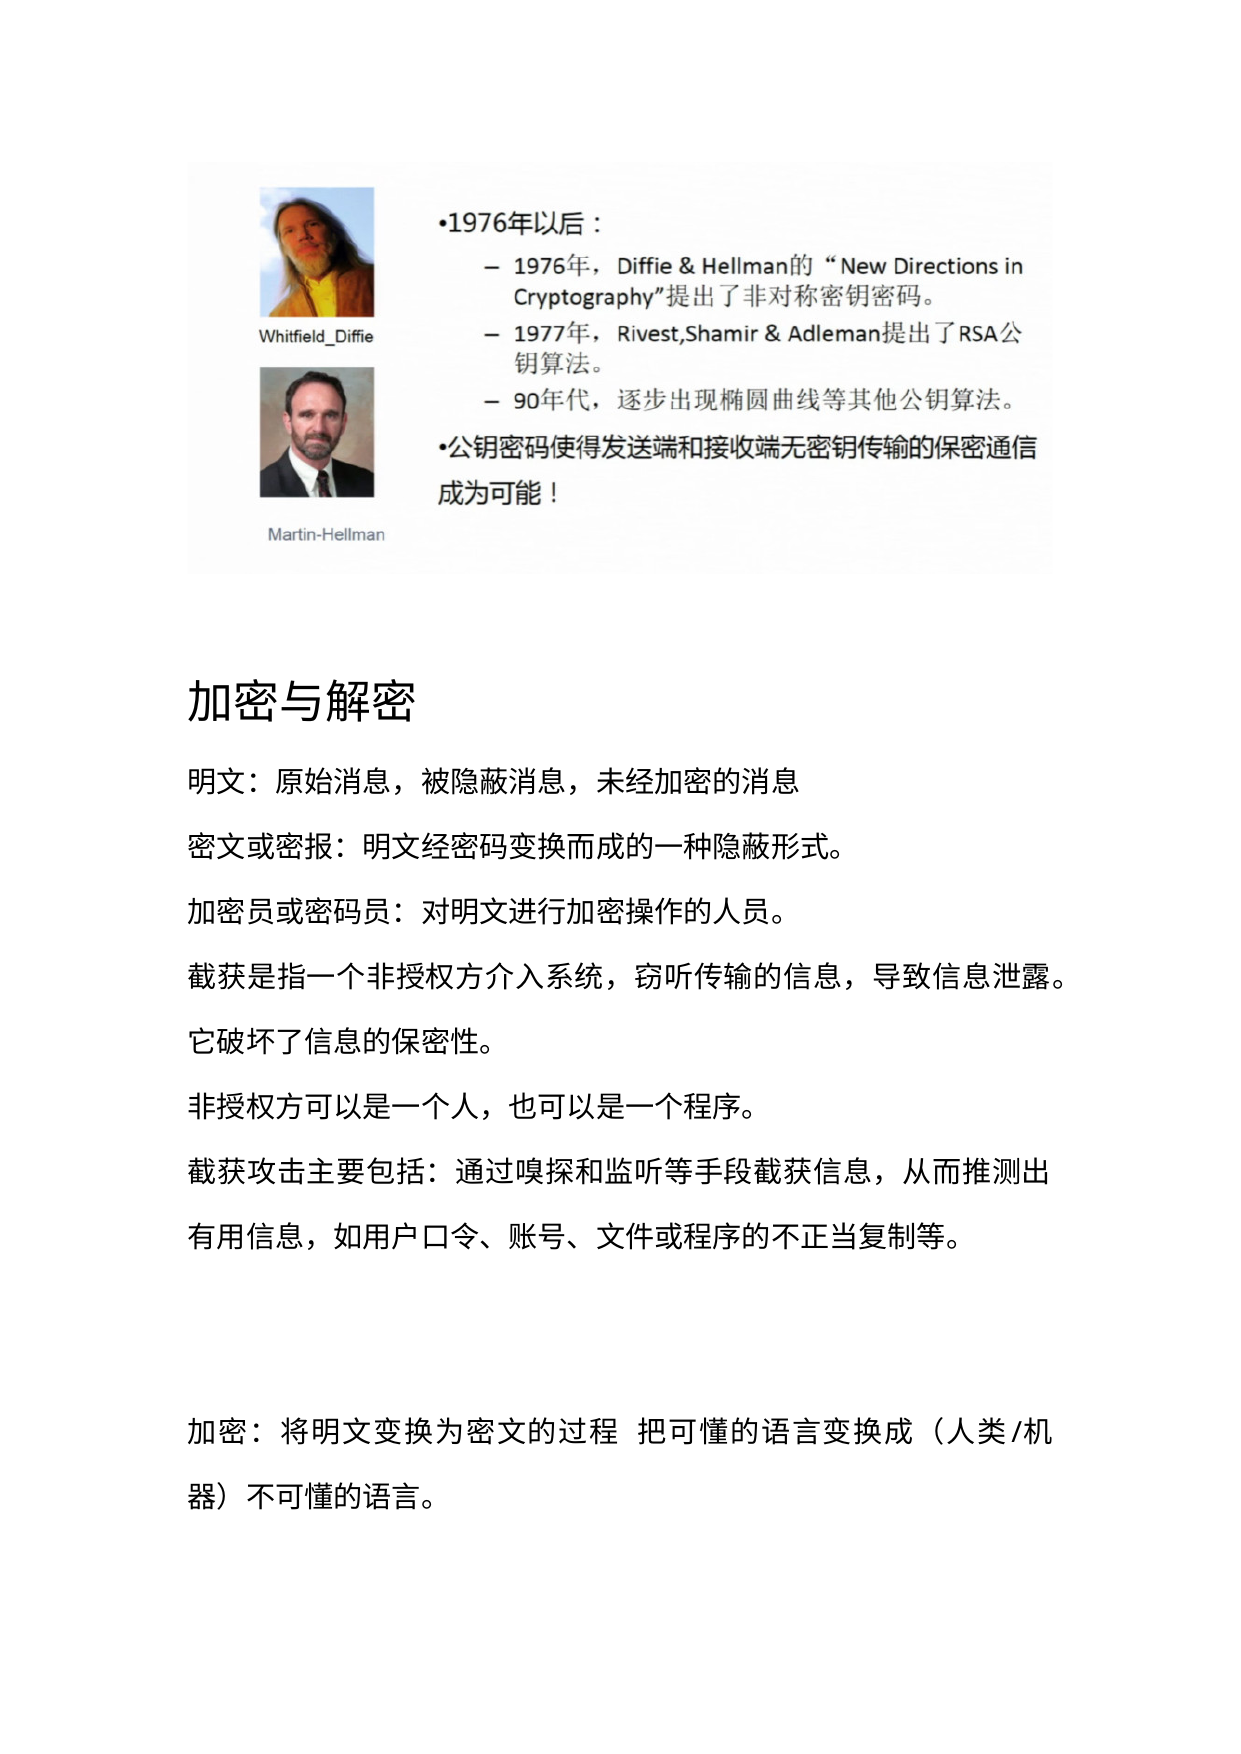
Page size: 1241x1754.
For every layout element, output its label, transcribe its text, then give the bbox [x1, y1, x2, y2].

text 加密：将明文变换为密文的过程 把可懂的语言变换成（人类/机器）不可懂的语言。 [187, 1397, 1053, 1527]
text 截获是指一个非授权方介入系统，窃听传输的信息，导致信息泄露。它破坏了信息的保密性。 [187, 942, 1053, 1072]
text 加密员或密码员：对明文进行加密操作的人员。 [187, 877, 1053, 942]
picture [187, 162, 1053, 574]
text 密文或密报：明文经密码变换而成的一种隐蔽形式。 [187, 812, 1053, 877]
text 明文：原始消息，被隐蔽消息，未经加密的消息 [187, 747, 1053, 812]
text 截获攻击主要包括：通过嗅探和监听等手段截获信息，从而推测出有用信息，如用户口令、账号、文件或程序的不正当复制等。 [187, 1137, 1053, 1267]
text 非授权方可以是一个人，也可以是一个程序。 [187, 1072, 1053, 1137]
text 加密与解密 [187, 649, 1053, 747]
